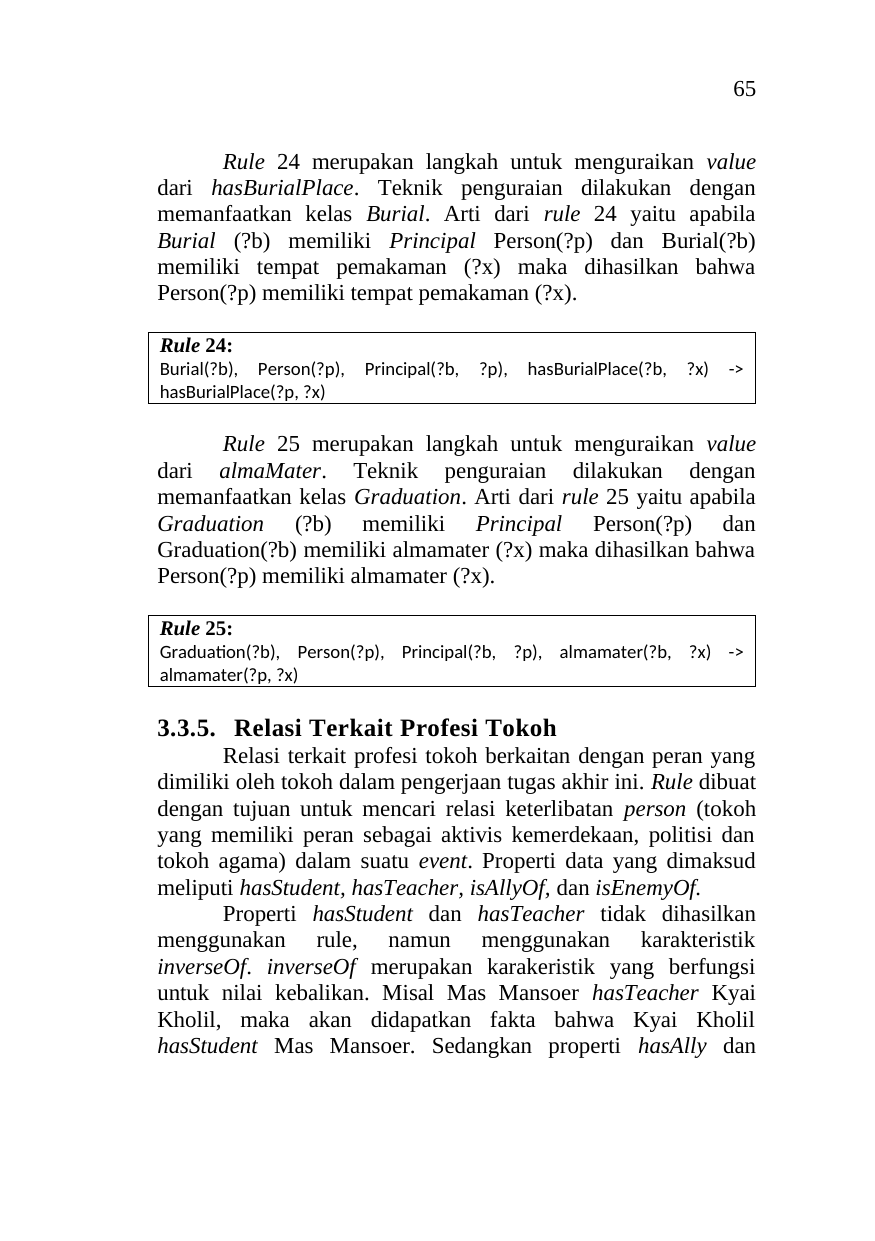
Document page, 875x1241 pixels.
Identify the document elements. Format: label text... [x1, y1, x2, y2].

text Relasi terkait profesi tokoh berkaitan dengan peran yang dimiliki oleh tokoh dalam pengerjaan tugas akhir ini. Rule dibuat dengan tujuan untuk mencari relasi keterlibatan person (tokoh yang memiliki peran sebagai aktivis kemerdekaan, politisi dan tokoh agama) dalam suatu event. Properti data yang dimaksud meliputi hasStudent, hasTeacher, isAllyOf, dan isEnemyOf. [157, 742, 756, 900]
text Rule 24 merupakan langkah untuk menguraikan value dari hasBurialPlace. Teknik penguraian dilakukan dengan memanfaatkan kelas Burial. Arti dari rule 24 yaitu apabila Burial (?b) memiliki Principal Person(?p) dan Burial(?b) memiliki tempat pemakaman (?x) maka dihasilkan bahwa Person(?p) memiliki tempat pemakaman (?x). [157, 148, 756, 306]
table_header Rule 25: Graduation(?b), Person(?p), Principal(?b, ?p), almamater(?b, ?x) -> almamater(?p, ?x) [149, 616, 755, 686]
subtitle Relasi Terkait Profesi Tokoh [157, 713, 756, 742]
text Rule 25 merupakan langkah untuk menguraikan value dari almaMater. Teknik penguraian dilakukan dengan memanfaatkan kelas Graduation. Arti dari rule 25 yaitu apabila Graduation (?b) memiliki Principal Person(?p) dan Graduation(?b) memiliki almamater (?x) maka dihasilkan bahwa Person(?p) memiliki almamater (?x). [157, 431, 756, 589]
table_header Rule 24: Burial(?b), Person(?p), Principal(?b, ?p), hasBurialPlace(?b, ?x) -> hasBurialPlace(?p, ?x) [149, 333, 755, 403]
